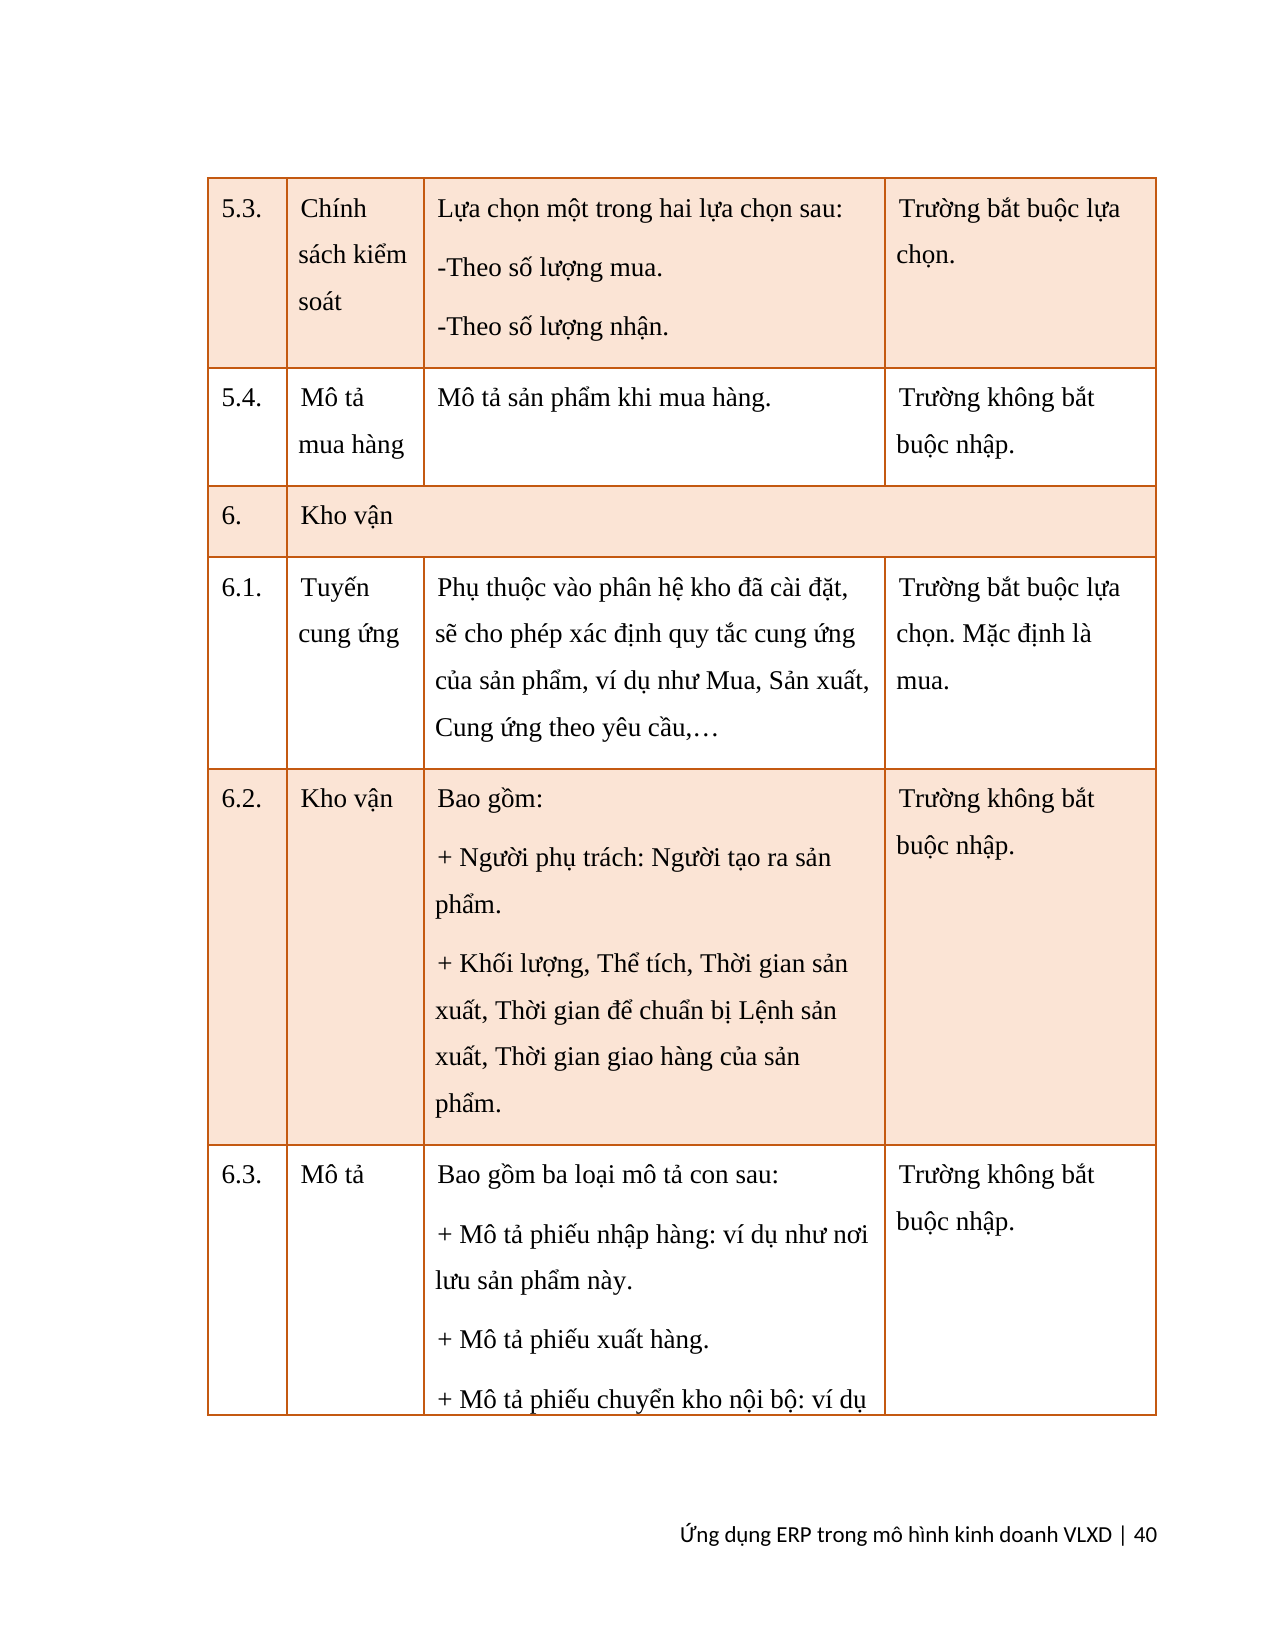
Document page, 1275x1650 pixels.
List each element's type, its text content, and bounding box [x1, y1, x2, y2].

table_cell Trường bắt buộc lựa chọn. [886, 179, 1155, 367]
table_cell Trường không bắt buộc nhập. [886, 369, 1155, 485]
table_cell Phụ thuộc vào phân hệ kho đã cài đặt, sẽ cho phép xác định quy tắc cung ứng của sản phẩm, ví dụ như Mua, Sản xuất, Cung ứng theo yêu cầu,… [425, 558, 884, 768]
table_cell Kho vận [288, 770, 423, 1144]
table_cell Lựa chọn một trong hai lựa chọn sau: -Theo số lượng mua. -Theo số lượng nhận. [425, 179, 884, 367]
table_cell Mô tả mua hàng [288, 369, 423, 485]
table_cell Trường không bắt buộc nhập. [886, 770, 1155, 1144]
table_cell Tuyến cung ứng [288, 558, 423, 768]
table_cell Kho vận [288, 487, 1155, 556]
table_cell Chính sách kiểm soát [288, 179, 423, 367]
table_cell Mô tả [288, 1146, 423, 1414]
table_cell 5.3. [209, 179, 286, 367]
table_cell 5.4. [209, 369, 286, 485]
table_cell 6. [209, 487, 286, 556]
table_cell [886, 1146, 1155, 1414]
table_cell Trường bắt buộc lựa chọn. Mặc định là mua. [886, 558, 1155, 768]
table_cell Mô tả sản phẩm khi mua hàng. [425, 369, 884, 485]
table_cell Bao gồm: + Người phụ trách: Người tạo ra sản phẩm. + Khối lượng, Thể tích, Thời gian sản xuất, Thời gian để chuẩn bị Lệnh sản xuất, Thời gian giao hàng của sản phẩm. [425, 770, 884, 1144]
table_cell 6.3. [209, 1146, 286, 1414]
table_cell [425, 1146, 884, 1414]
table_cell 6.2. [209, 770, 286, 1144]
table_cell 6.1. [209, 558, 286, 768]
